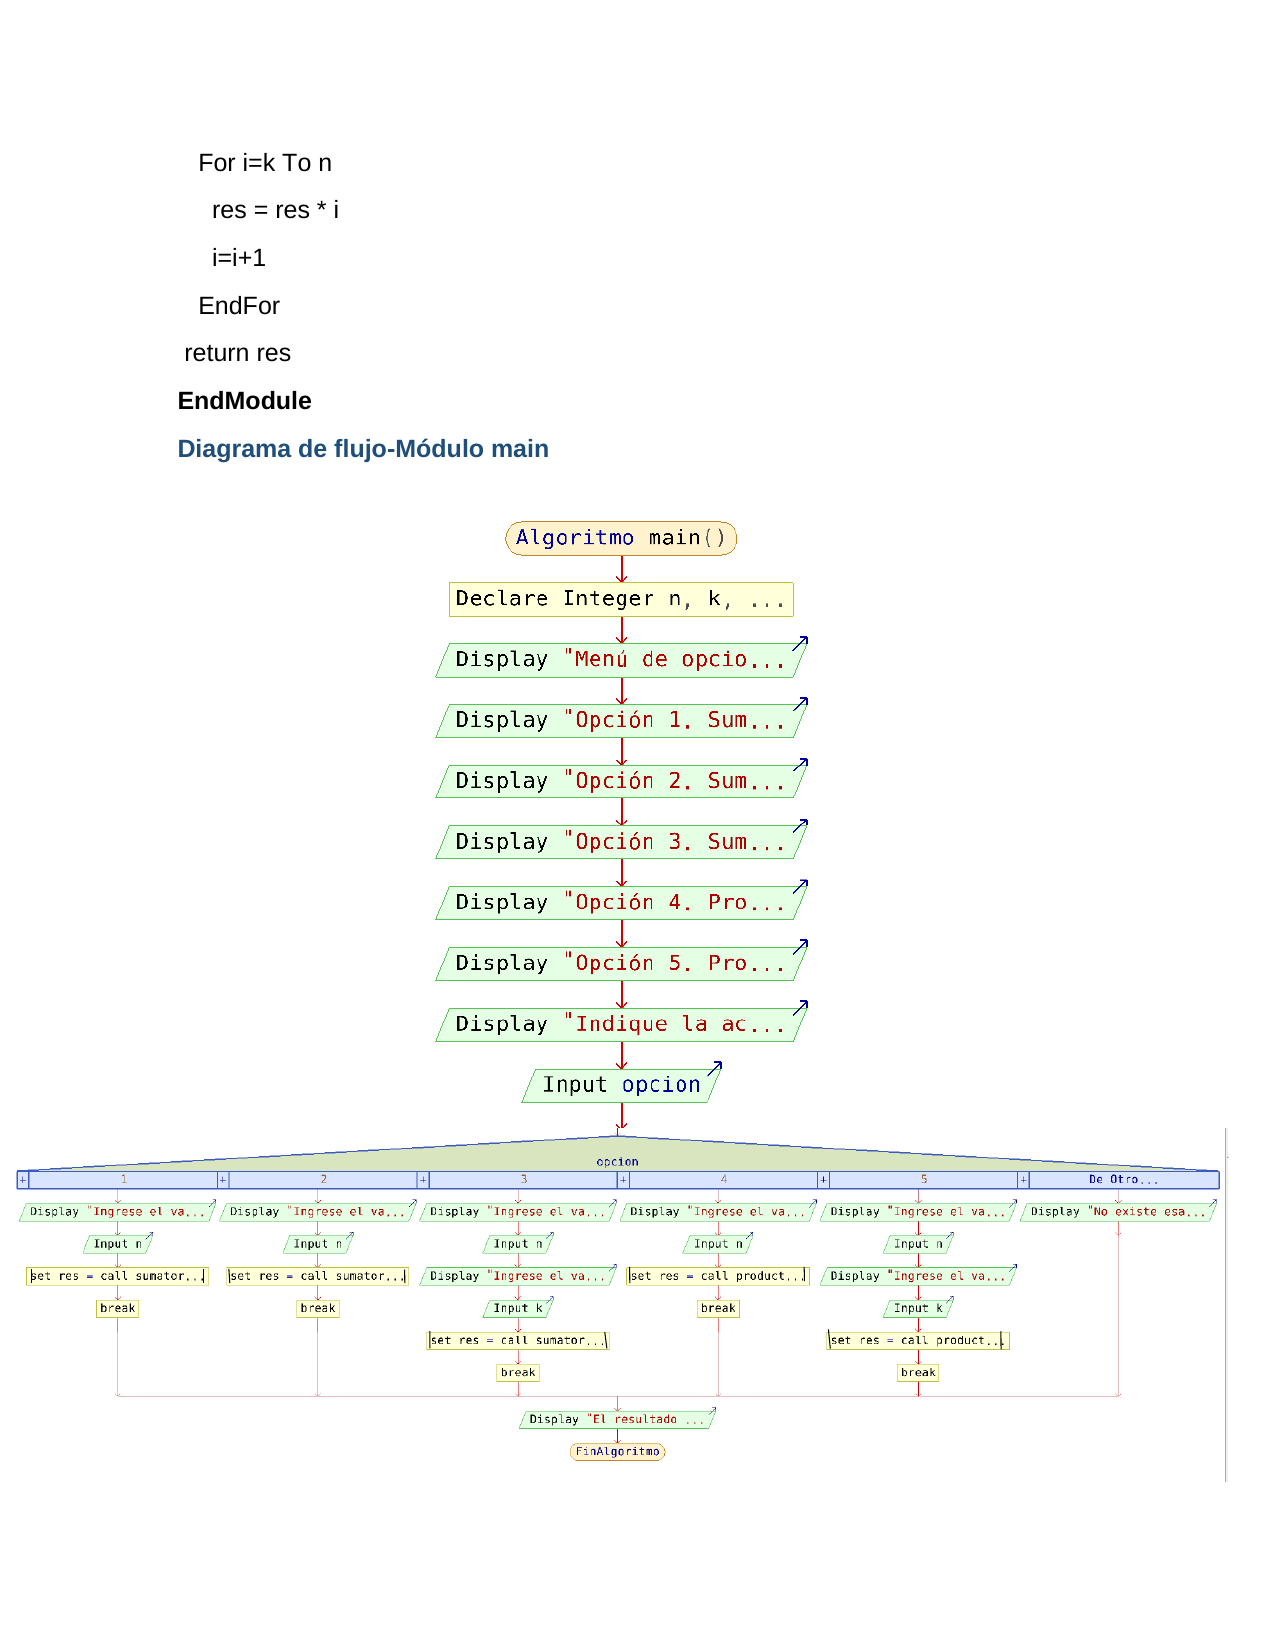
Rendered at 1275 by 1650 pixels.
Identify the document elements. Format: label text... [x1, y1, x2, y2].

text For i=k To n [177, 148, 1098, 176]
text Diagrama de flujo-Módulo main [177, 434, 1098, 463]
text return res [177, 338, 1098, 367]
text EndModule [177, 386, 1098, 415]
text i=i+1 [177, 243, 1098, 272]
text EndFor [177, 291, 1098, 319]
text res = res * i [177, 195, 1098, 224]
picture [15, 482, 1229, 1482]
